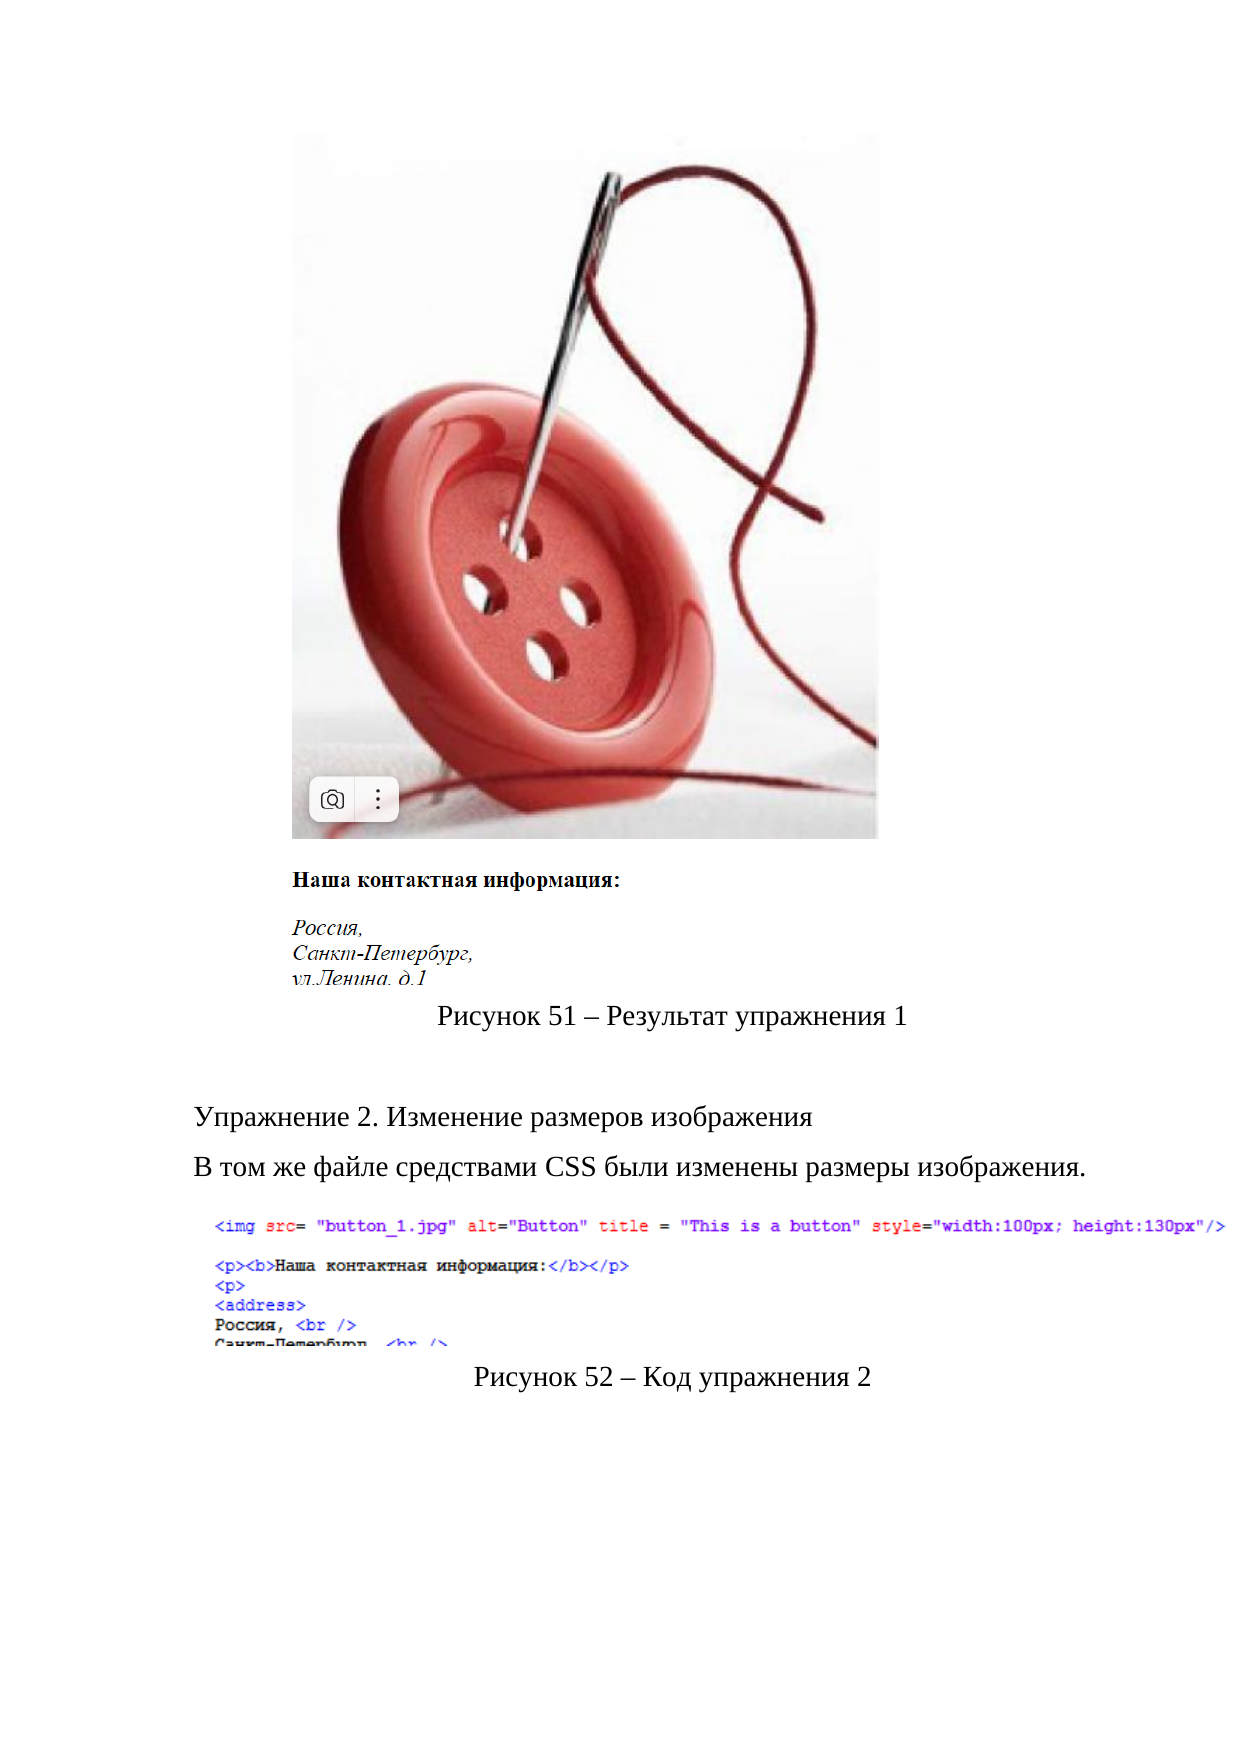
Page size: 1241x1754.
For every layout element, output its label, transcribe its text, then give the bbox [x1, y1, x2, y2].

picture [284, 118, 1061, 985]
text Рисунок 51 – Результат упражнения 1 [193, 998, 1152, 1032]
text Упражнение 2. Изменение размеров изображения [193, 1099, 1152, 1132]
text В том же файле средствами CSS были изменены размеры изображения. [193, 1149, 1152, 1183]
picture [193, 1199, 1227, 1346]
text Рисунок 52 – Код упражнения 2 [193, 1359, 1152, 1393]
